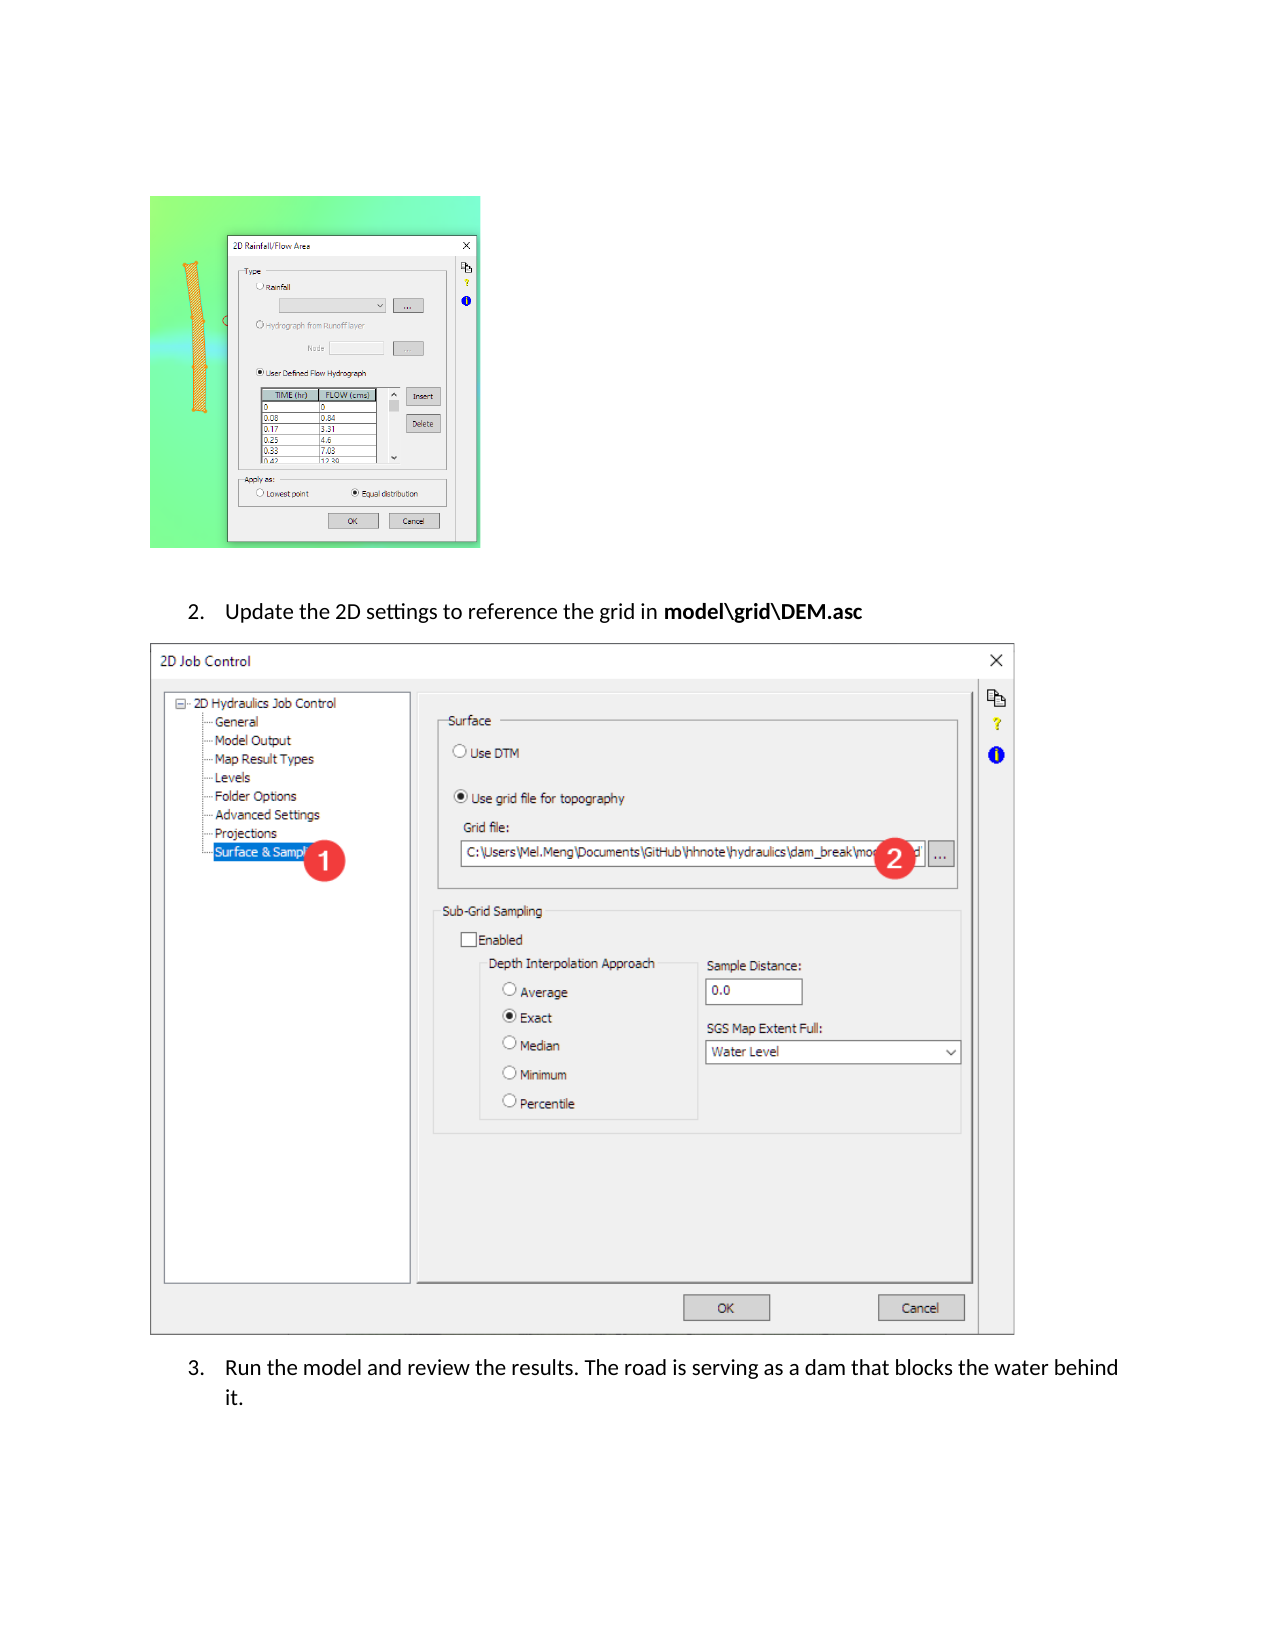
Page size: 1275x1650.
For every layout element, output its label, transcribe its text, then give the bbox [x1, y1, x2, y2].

list Update the 2D settings to reference the grid in model\grid\DEM.asc [187, 597, 1125, 625]
picture [150, 643, 1015, 1335]
picture [150, 196, 481, 548]
list Run the model and review the results. The road is serving as a dam that blocks the water behind it. [187, 1353, 1125, 1411]
